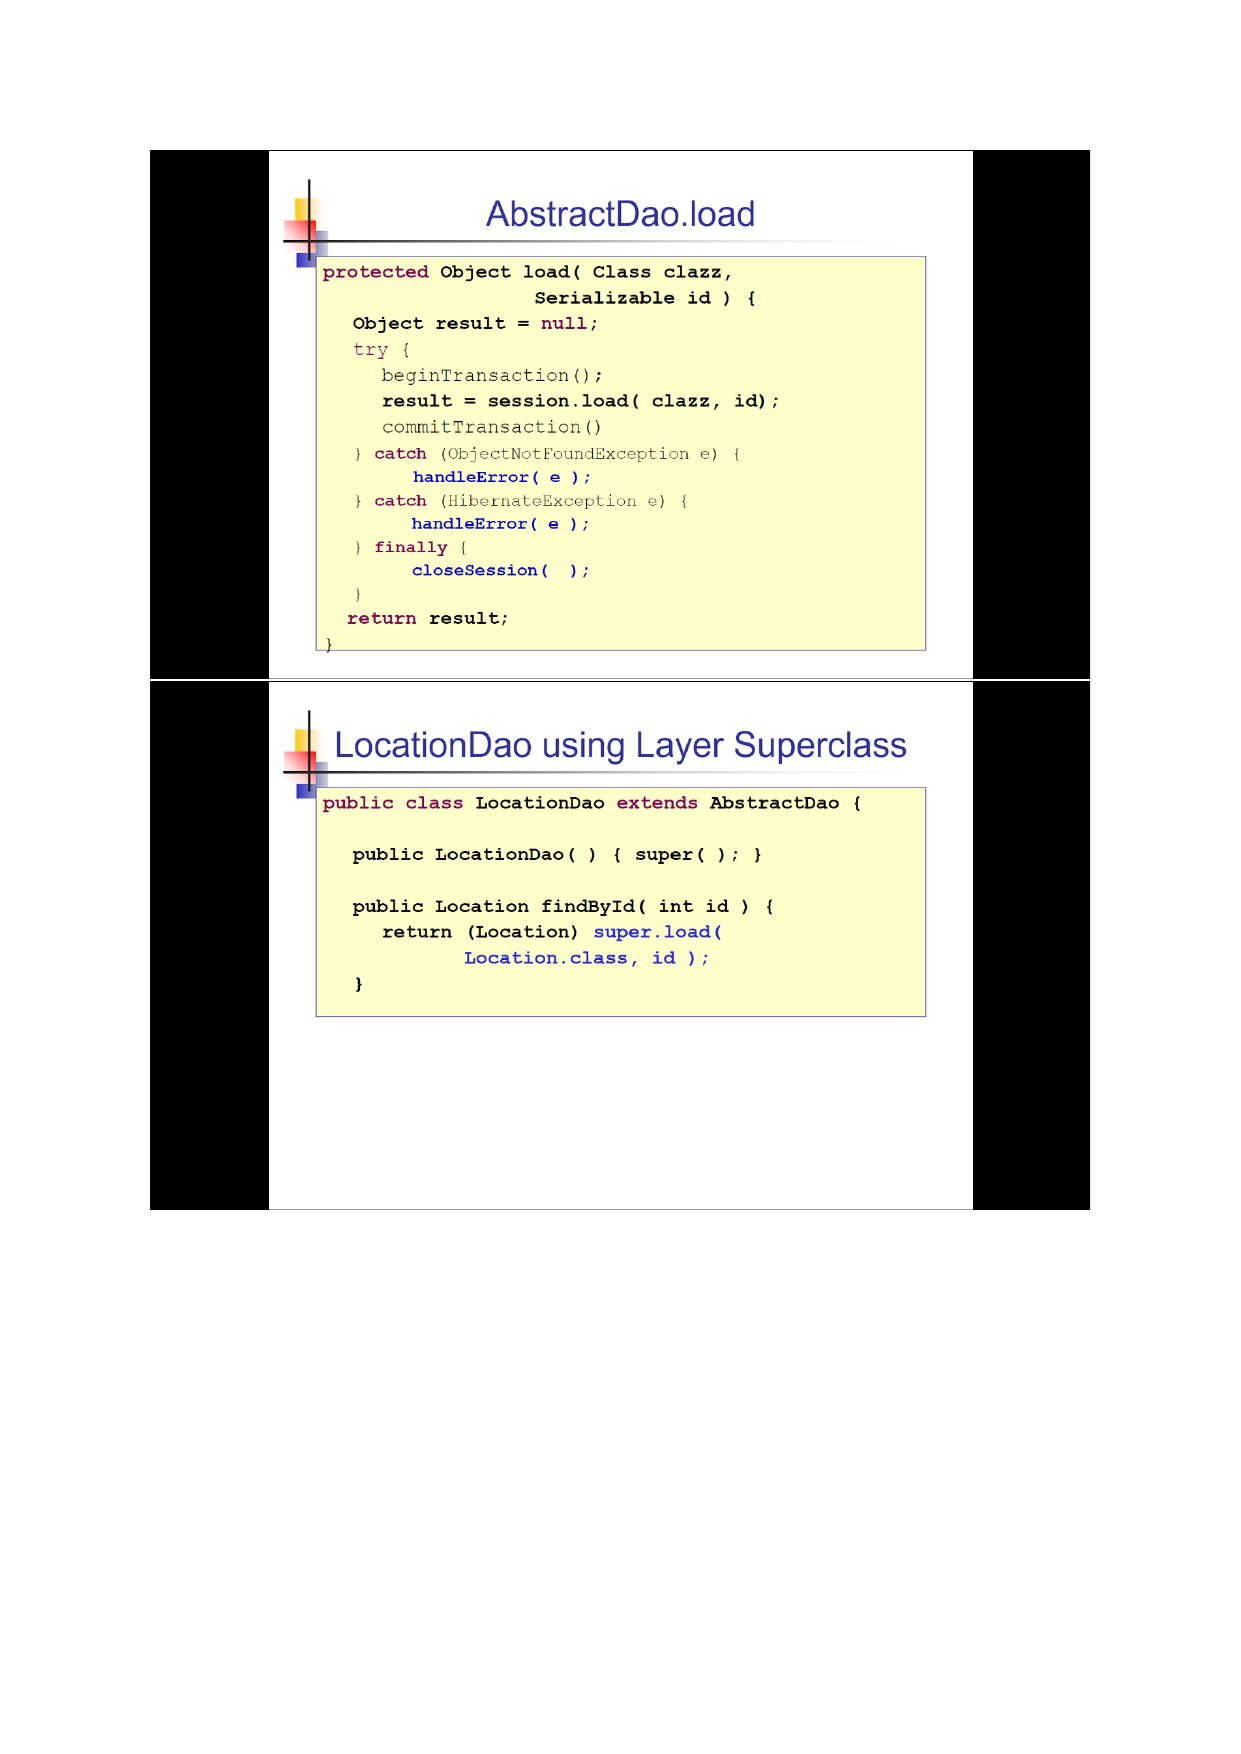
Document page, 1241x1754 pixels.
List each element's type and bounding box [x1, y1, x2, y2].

picture [150, 681, 1091, 1210]
picture [150, 150, 1091, 679]
